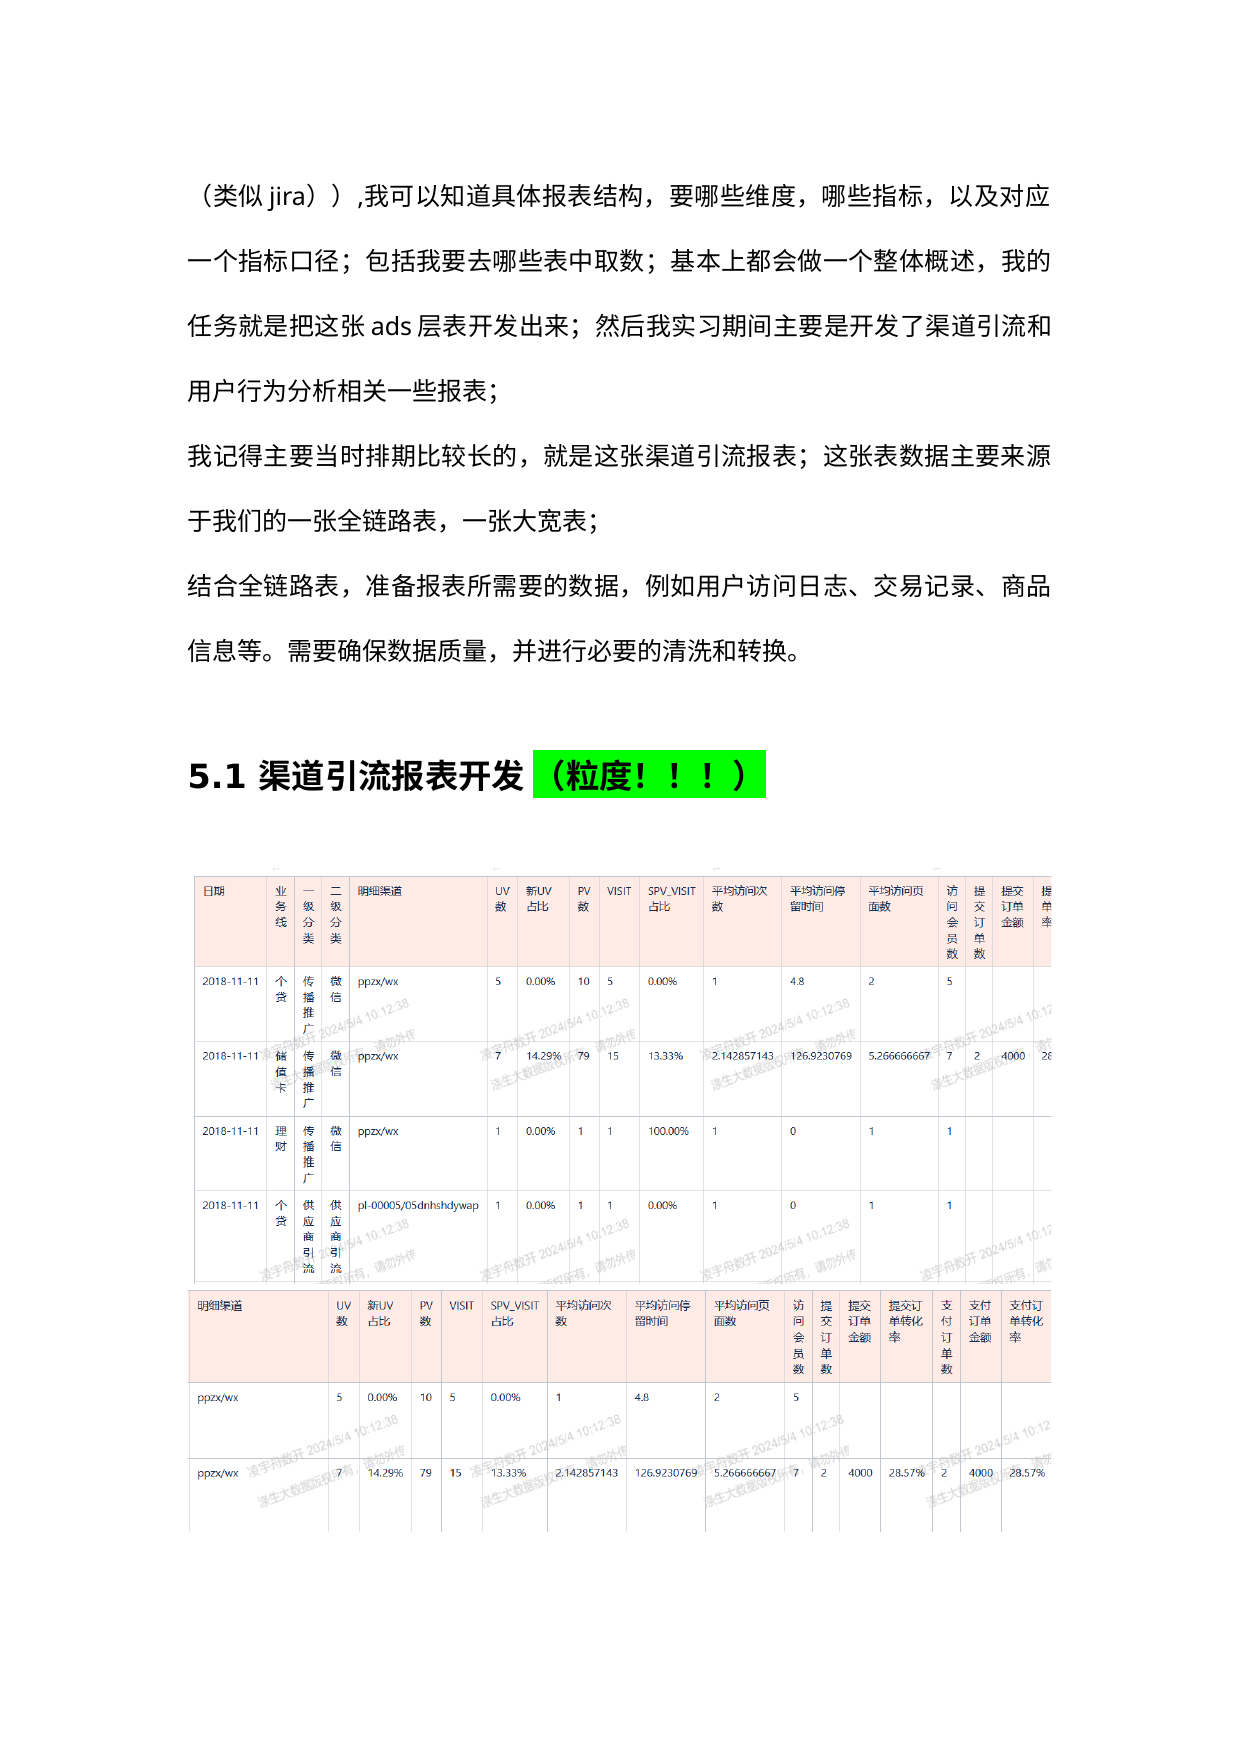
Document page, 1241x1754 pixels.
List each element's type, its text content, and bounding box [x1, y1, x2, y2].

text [187, 162, 1053, 422]
picture [187, 868, 1052, 1284]
subtitle 渠道引流报表开发 （粒度！！！） [187, 742, 1053, 807]
text 我记得主要当时排期比较长的，就是这张渠道引流报表；这张表数据主要来源于我们的一张全链路表，一张大宽表； 结合全链路表，准备报表所需要的数据，例如用户访问日志、交易记录、商品信息等。需要确保数据质量，并进行必要的清洗和转换。 [187, 422, 1053, 682]
picture [187, 1290, 1052, 1532]
